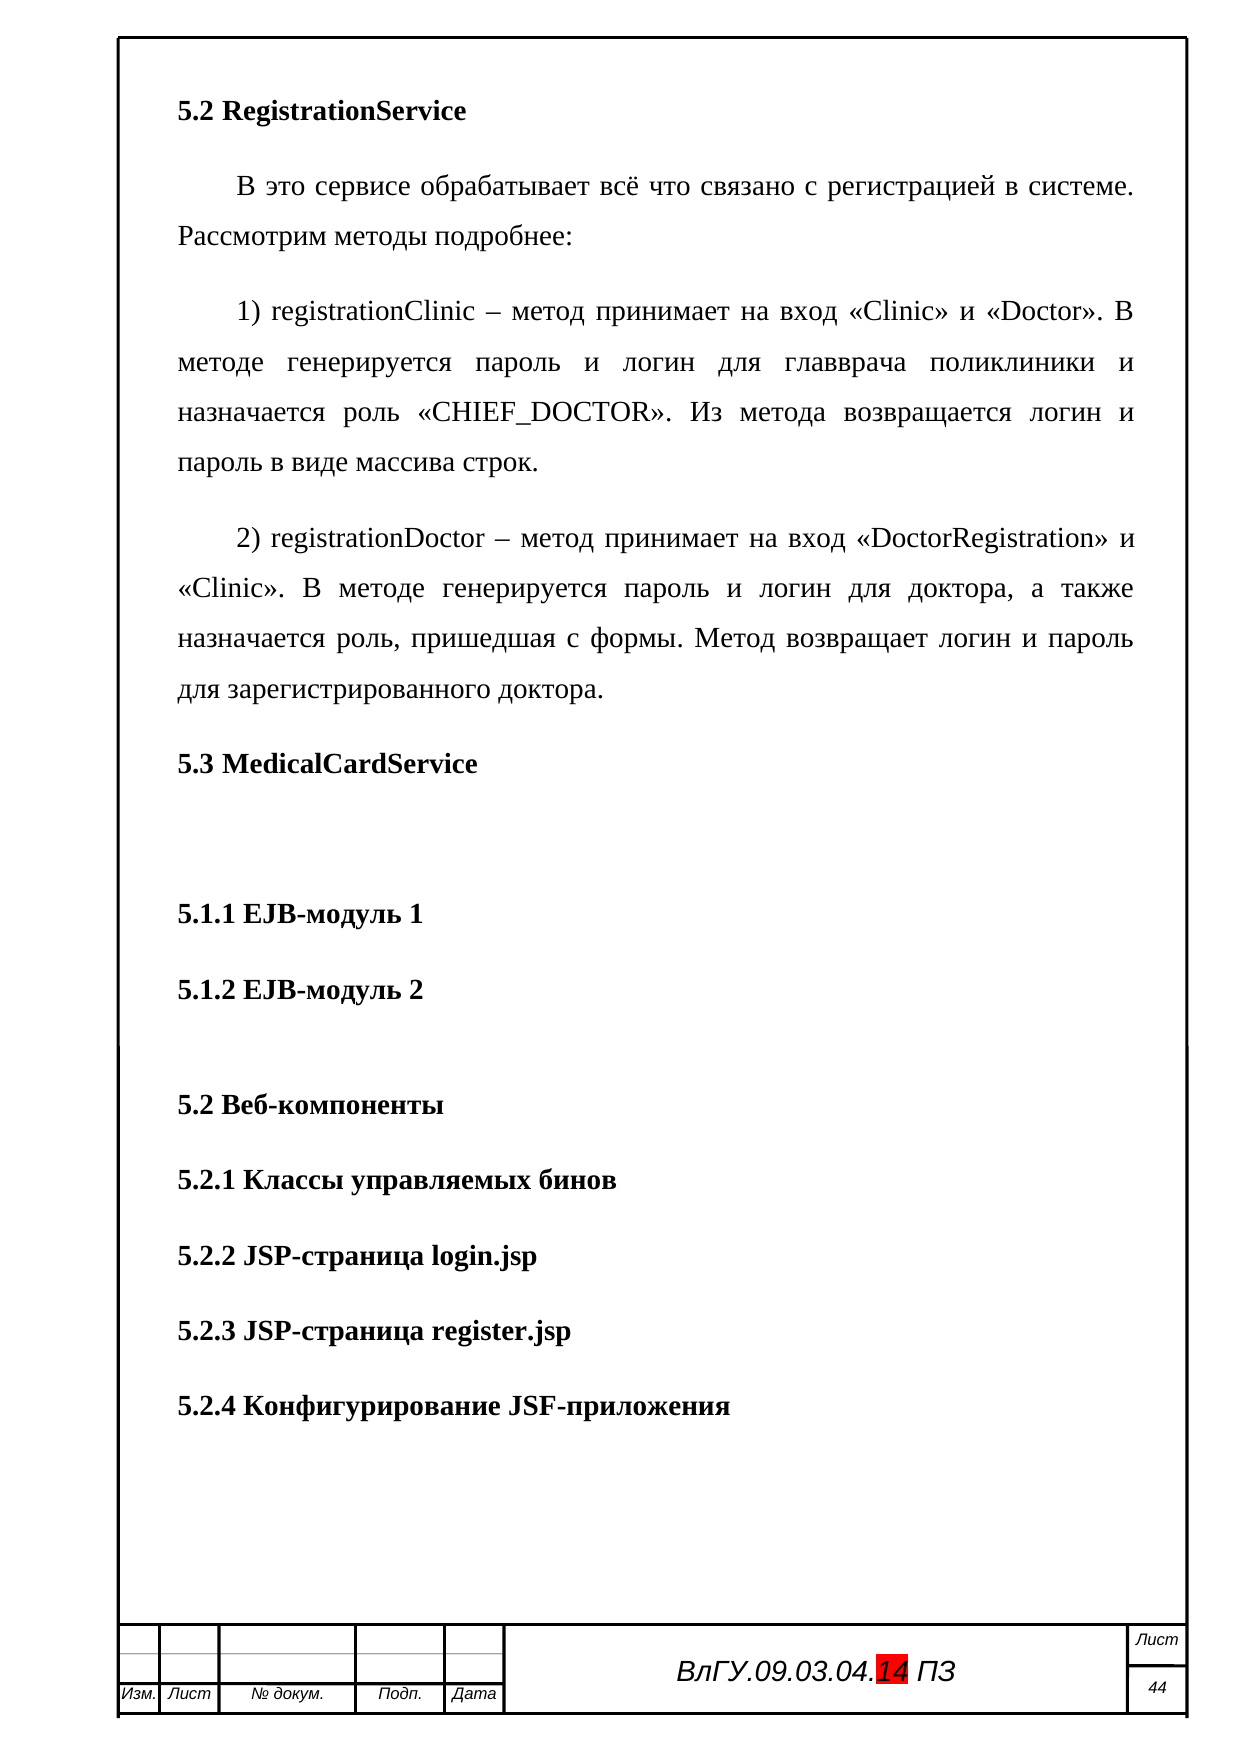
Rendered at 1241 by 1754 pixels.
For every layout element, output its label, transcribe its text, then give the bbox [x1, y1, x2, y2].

text 1) registrationClinic – метод принимает на вход «Clinic» и «Doctor». В методе генерируется пароль и логин для главврача поликлиники и назначается роль «CHIEF_DOCTOR». Из метода возвращается логин и пароль в виде массива строк. [177, 293, 1135, 478]
text 2) registrationDoctor – метод принимает на вход «DoctorRegistration» и «Clinic». В методе генерируется пароль и логин для доктора, а также назначается роль, пришедшая с формы. Метод возвращает логин и пароль для зарегистрированного доктора. [177, 520, 1135, 704]
subtitle 5.1.2 EJB-модуль 2 [118, 972, 1194, 1006]
subtitle 5.3 MedicalCardService [118, 746, 1194, 779]
subtitle 5.2.4 Конфигурирование JSF-приложения [118, 1388, 1194, 1422]
text В это сервисе обрабатывает всё что связано с регистрацией в системе. Рассмотрим методы подробнее: [177, 168, 1135, 252]
subtitle 5.2.3 JSP-страница register.jsp [118, 1313, 1194, 1347]
subtitle 5.2 Веб-компоненты [118, 1087, 1194, 1121]
subtitle 5.2.2 JSP-страница login.jsp [118, 1238, 1194, 1271]
subtitle 5.2 RegistrationService [118, 93, 1194, 126]
subtitle 5.1.1 EJB-модуль 1 [118, 897, 1194, 930]
subtitle 5.2.1 Классы управляемых бинов [118, 1162, 1194, 1196]
